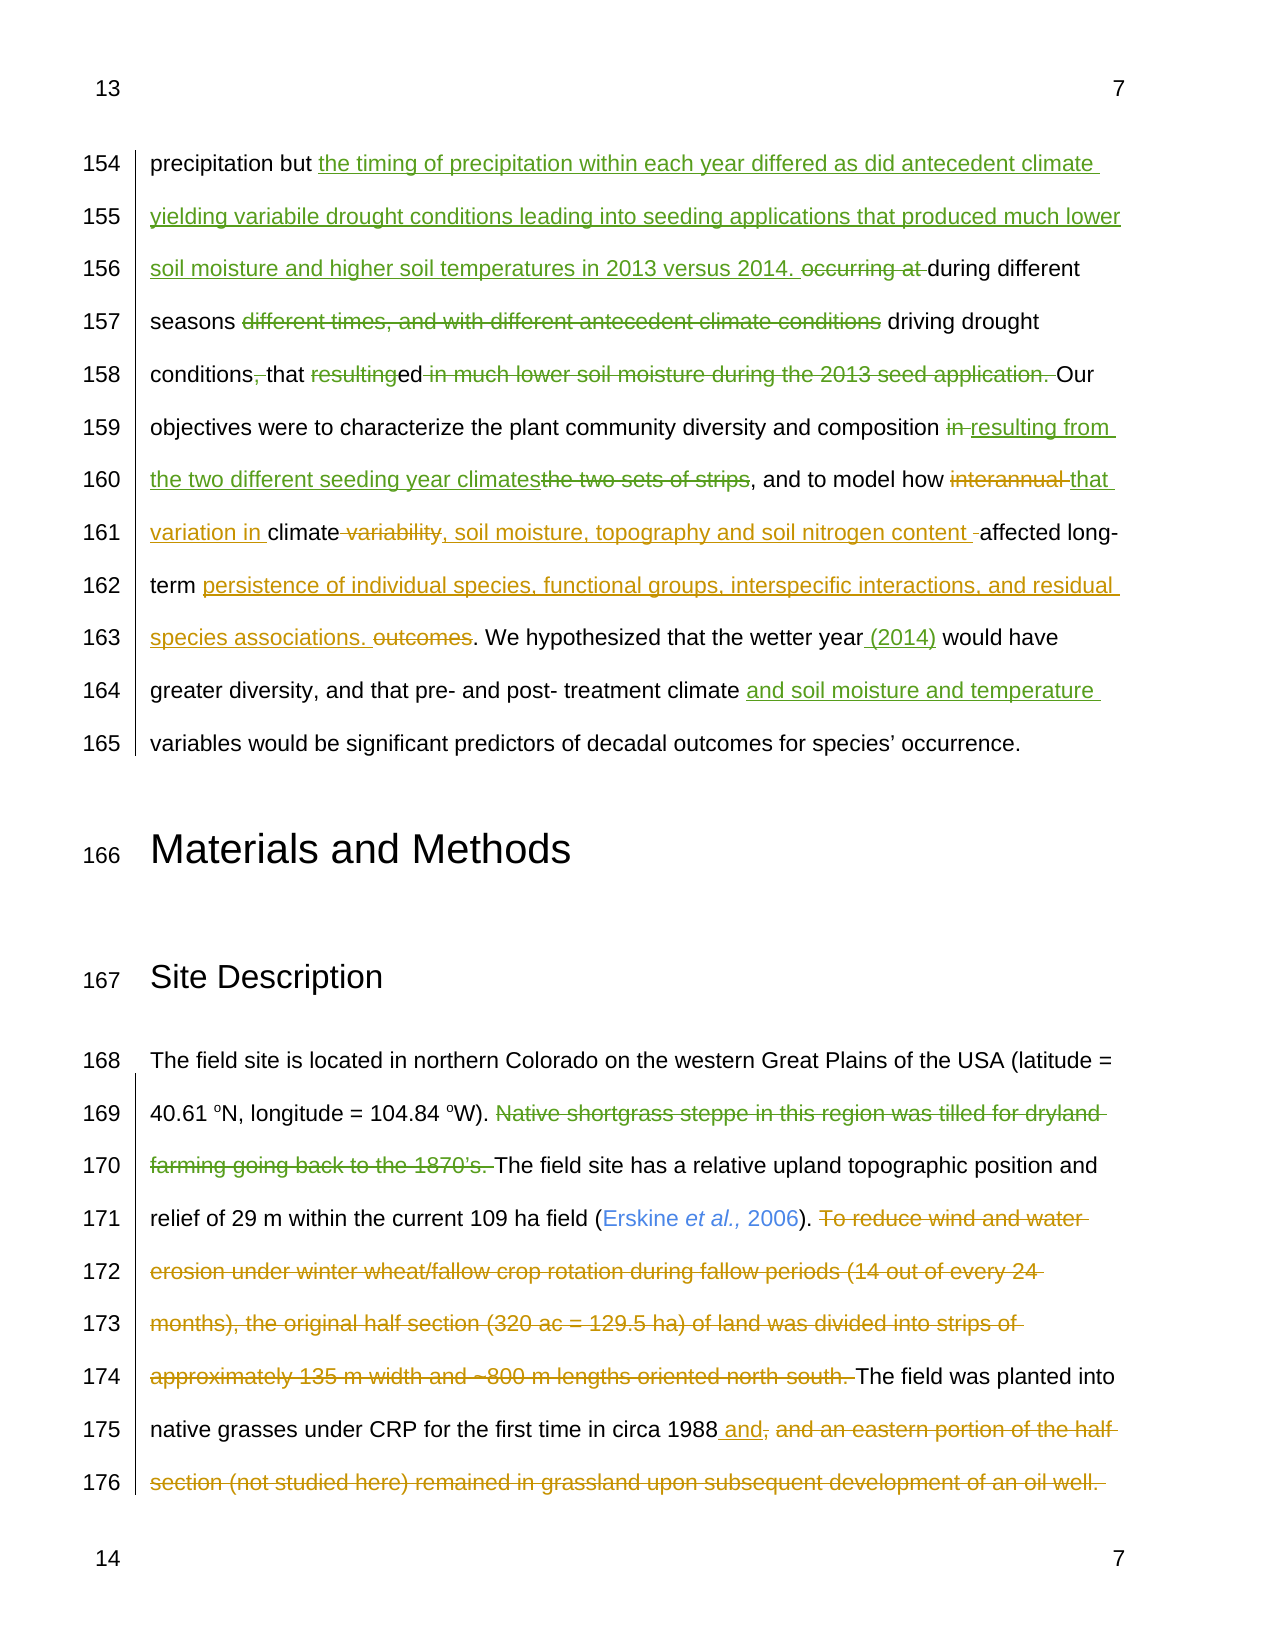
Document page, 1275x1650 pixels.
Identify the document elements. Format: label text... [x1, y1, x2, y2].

subtitle Materials and Methods [150, 824, 1125, 872]
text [150, 1047, 1125, 1495]
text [150, 150, 1125, 756]
subtitle Site Description [150, 957, 1125, 996]
